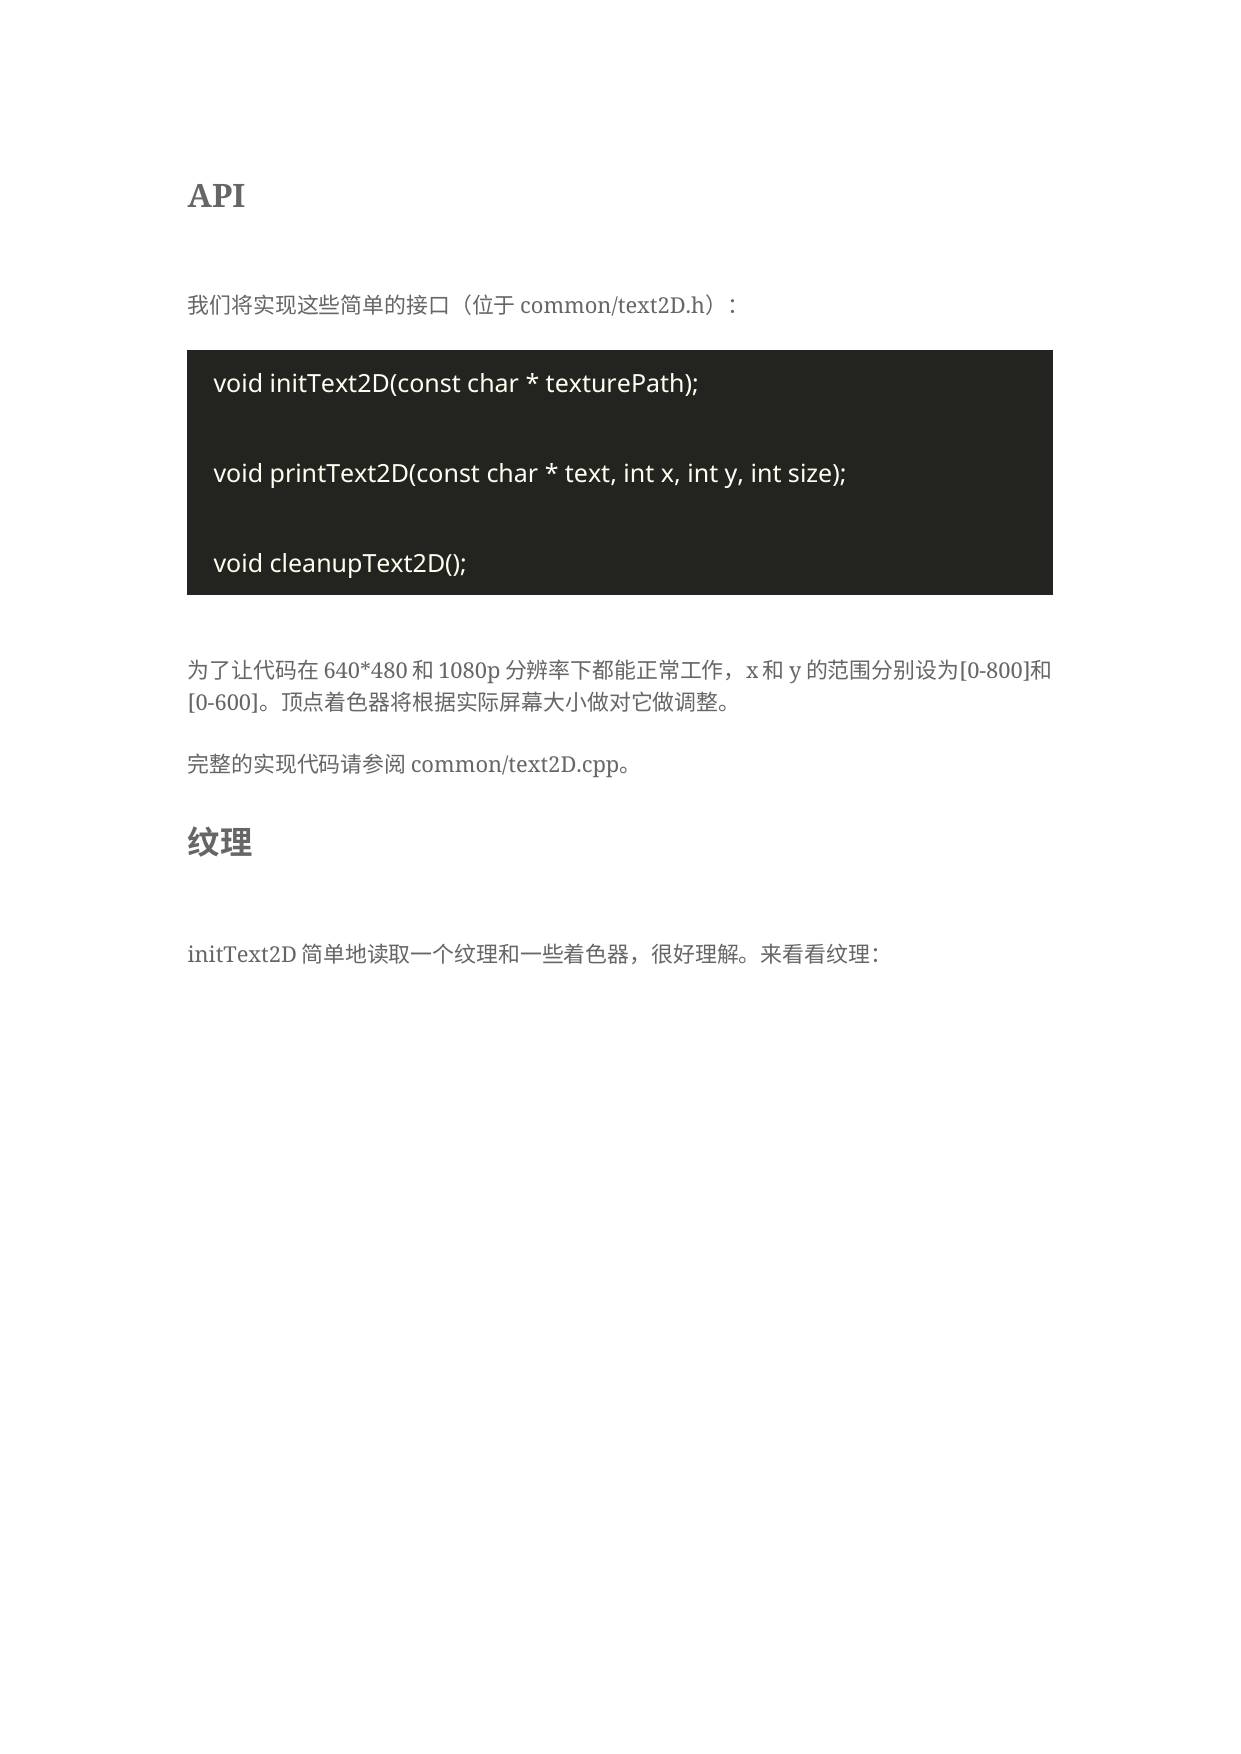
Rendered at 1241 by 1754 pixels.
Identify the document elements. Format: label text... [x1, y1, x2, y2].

text 为了让代码在640*480和1080p分辨率下都能正常工作，x和y的范围分别设为[0-800]和[0-600]。顶点着色器将根据实际屏幕大小做对它做调整。 [187, 620, 1053, 717]
text 我们将实现这些简单的接口（位于common/text2D.h）： [187, 288, 1053, 321]
text void initText2D(const char * texturePath); [187, 350, 1053, 415]
text void printText2D(const char * text, int x, int y, int size); [187, 440, 1053, 505]
subtitle API [187, 162, 1053, 227]
subtitle 纹理 [187, 808, 1053, 873]
text initText2D简单地读取一个纹理和一些着色器，很好理解。来看看纹理： [187, 936, 1053, 969]
text 完整的实现代码请参阅common/text2D.cpp。 [187, 747, 1053, 779]
text void cleanupText2D(); [187, 530, 1053, 595]
